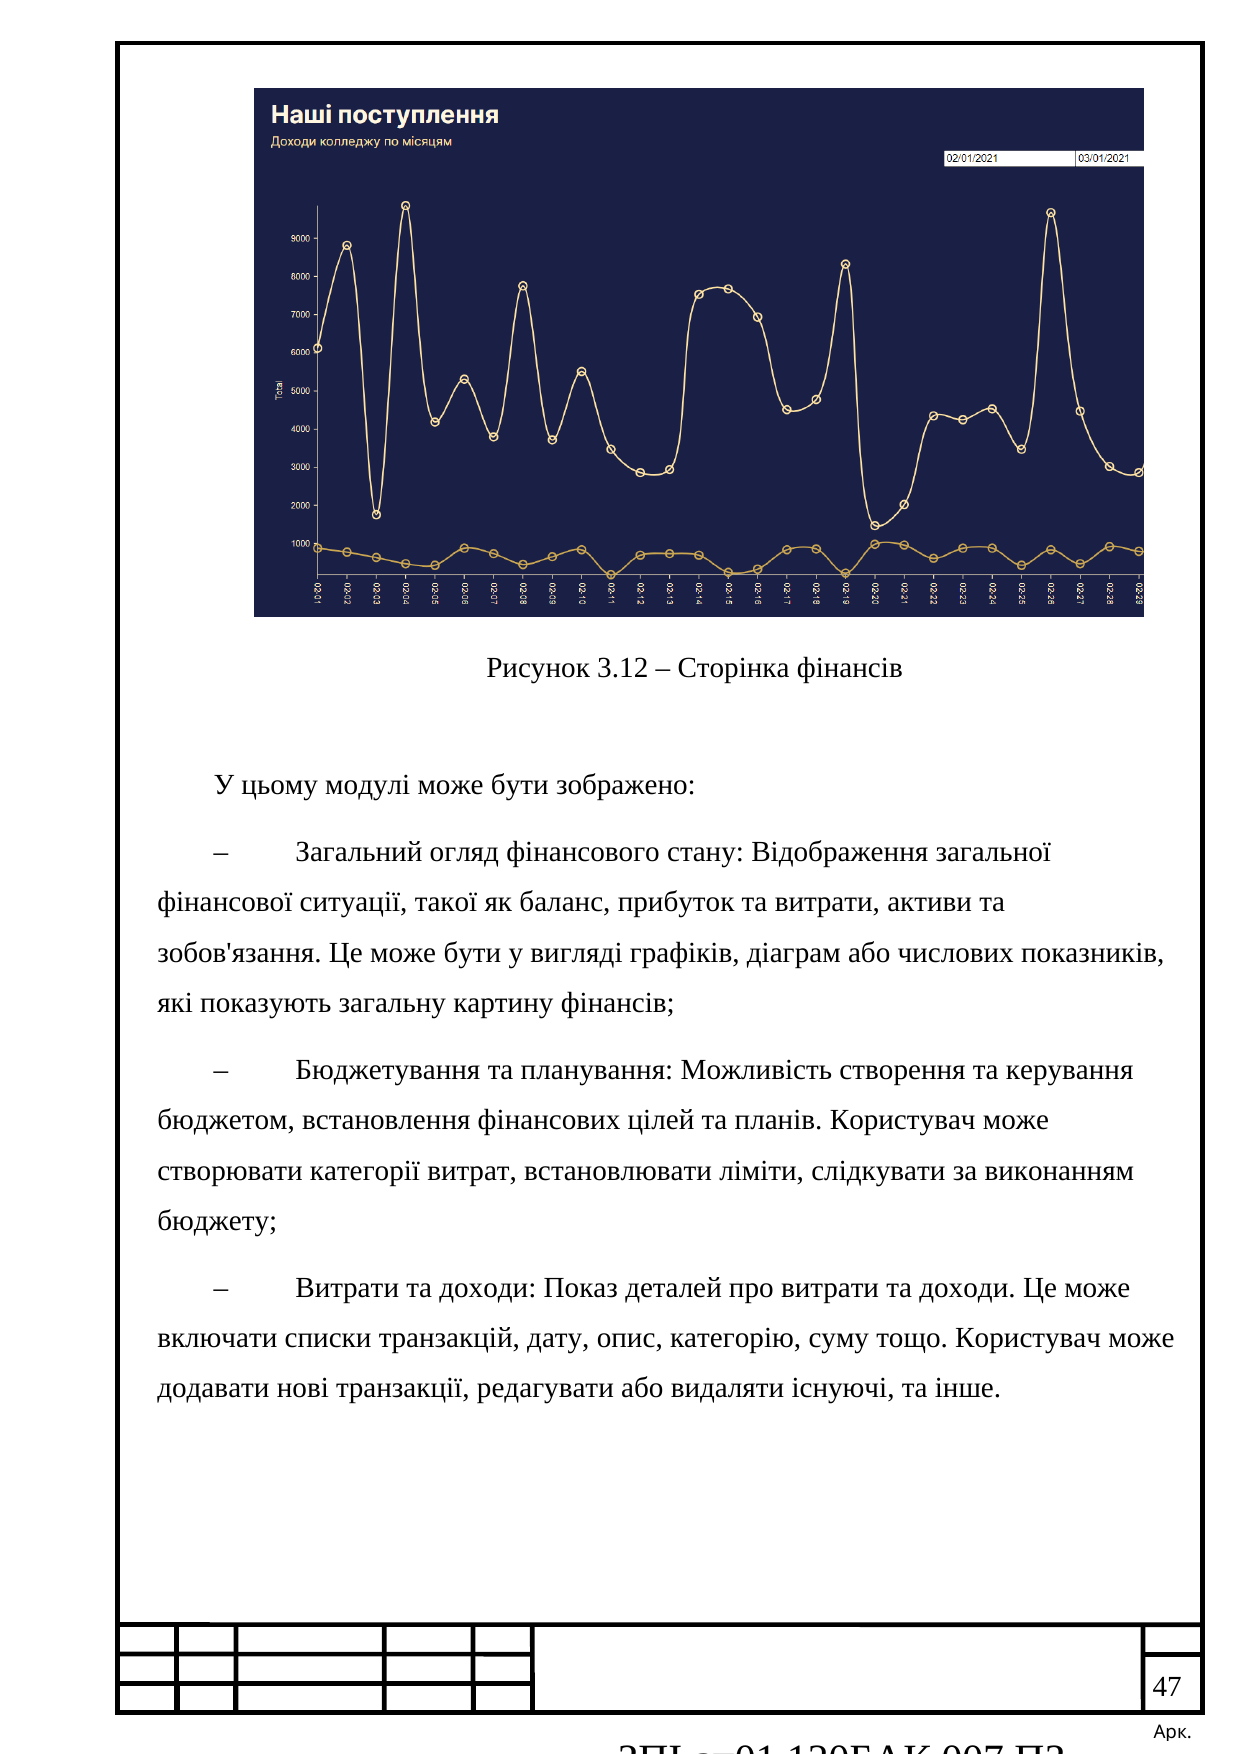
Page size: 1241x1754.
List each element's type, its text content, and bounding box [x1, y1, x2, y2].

text Рисунок 3.12 – Сторінка фінансів [157, 650, 1175, 683]
picture [254, 88, 1144, 617]
text – Бюджетування та планування: Можливість створення та керування бюджетом, встановлення фінансових цілей та планів. Користувач може створювати категорії витрат, встановлювати ліміти, слідкувати за виконанням бюджету; [157, 1052, 1175, 1236]
text У цьому модулі може бути зображено: [157, 767, 1175, 801]
text – Загальний огляд фінансового стану: Відображення загальної фінансової ситуації, такої як баланс, прибуток та витрати, активи та зобов'язання. Це може бути у вигляді графіків, діаграм або числових показників, які показують загальну картину фінансів; [157, 834, 1175, 1018]
text – Витрати та доходи: Показ деталей про витрати та доходи. Це може включати списки транзакцій, дату, опис, категорію, суму тощо. Користувач може додавати нові транзакції, редагувати або видаляти існуючі, та інше. [157, 1270, 1175, 1404]
